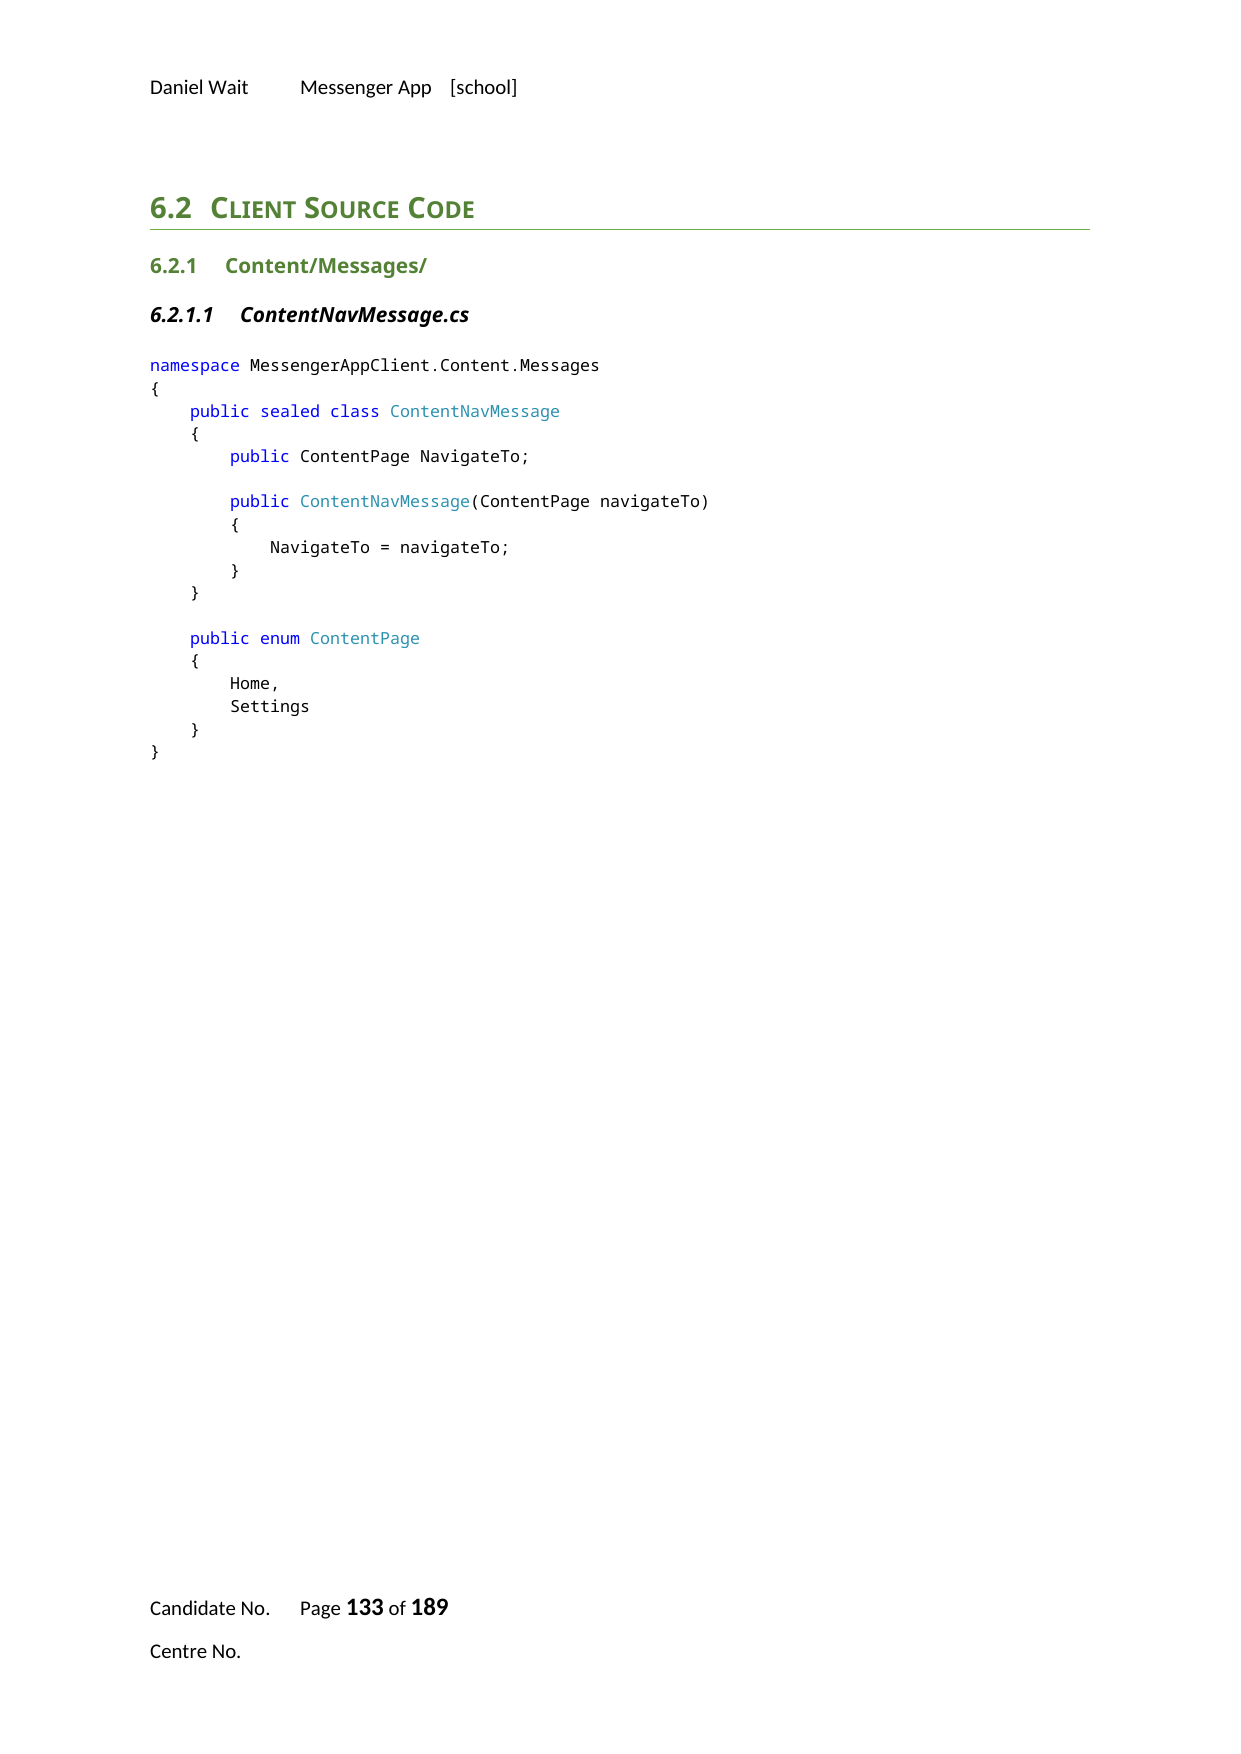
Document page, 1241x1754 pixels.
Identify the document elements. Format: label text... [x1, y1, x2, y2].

text { [150, 422, 1090, 445]
subtitle Client Source Code [150, 187, 1090, 229]
text NavigateTo = navigateTo; [150, 536, 1090, 558]
text Settings [150, 694, 1090, 717]
subtitle ContentNavMessage.cs [150, 300, 1090, 329]
text } [150, 740, 1090, 763]
text public enum ContentPage [150, 626, 1090, 649]
text namespace MessengerAppClient.Content.Messages [150, 354, 1090, 377]
text public ContentPage NavigateTo; [150, 445, 1090, 467]
text } [150, 717, 1090, 740]
text public ContentNavMessage(ContentPage navigateTo) [150, 490, 1090, 513]
text } [150, 581, 1090, 604]
text { [150, 377, 1090, 399]
text } [150, 558, 1090, 581]
text public sealed class ContentNavMessage [150, 399, 1090, 422]
subtitle Content/Messages/ [150, 251, 1090, 279]
text { [150, 513, 1090, 536]
text Home, [150, 672, 1090, 694]
text { [150, 649, 1090, 672]
